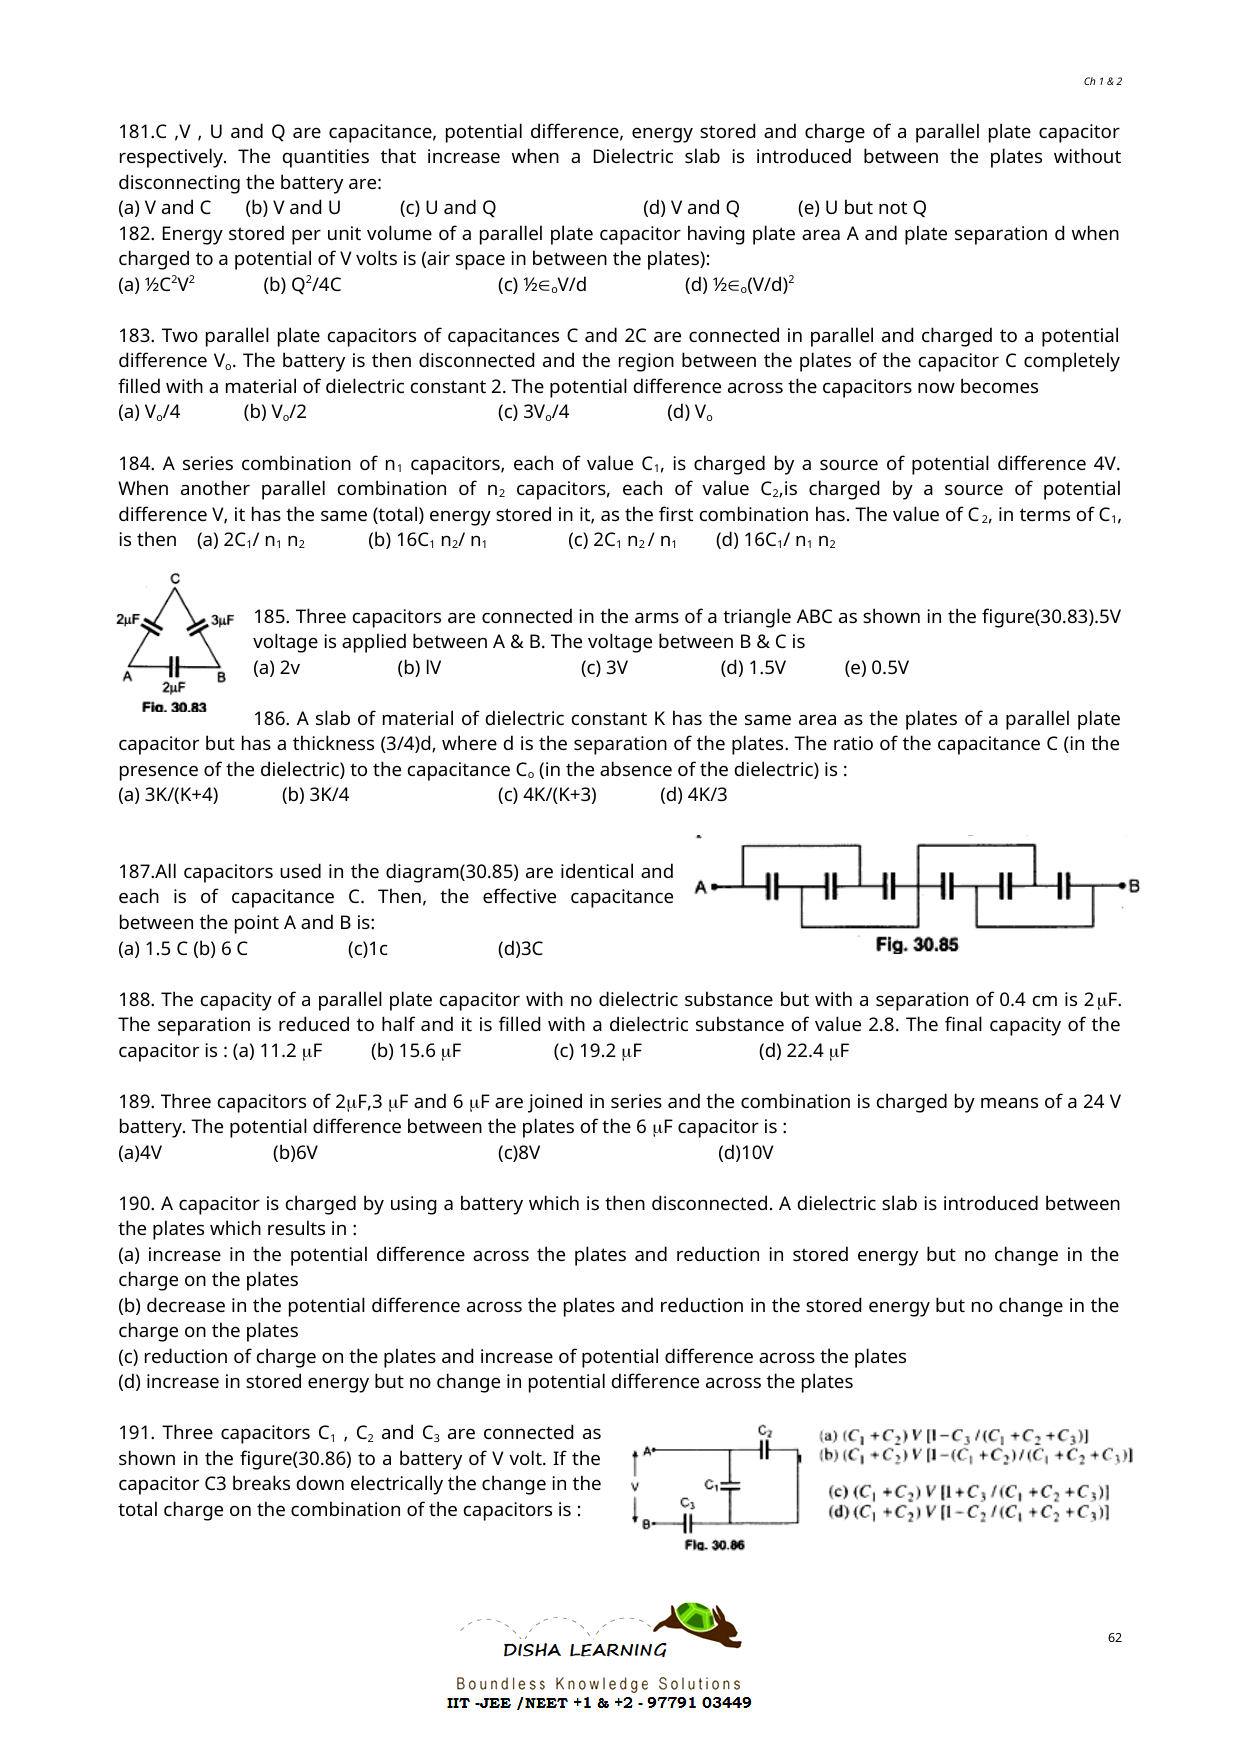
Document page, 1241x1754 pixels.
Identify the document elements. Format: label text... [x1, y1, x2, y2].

text 191. Three capacitors C1 , C2 and C3 are connected as shown in the figure(30.86) to a battery of V volt. If the capacitor C3 breaks down electrically the change in the total charge on the combination of the capacitors is : [118, 1420, 620, 1522]
text 184. A series combination of n1 capacitors, each of value C1, is charged by a source of potential difference 4V. When another parallel combination of n2 capacitors, each of value C2,is charged by a source of potential difference V, it has the same (total) energy stored in it, as the first combination has. The value of C2, in terms of C1, is then (a) 2C1/ n1 n2 (b) 16C1 n2/ n1 (c) 2C1 n2 / n1 (d) 16C1/ n1 n2 [118, 450, 1122, 552]
text 190. A capacitor is charged by using a battery which is then disconnected. A dielectric slab is introduced between the plates which results in : [118, 1190, 1122, 1241]
text (b) decrease in the potential difference across the plates and reduction in the stored energy but no change in the charge on the plates [118, 1292, 1122, 1343]
text 182. Energy stored per unit volume of a parallel plate capacitor having plate area A and plate separation d when charged to a potential of V volts is (air space in between the plates): [118, 220, 1122, 271]
text (c) reduction of charge on the plates and increase of potential difference across the plates [118, 1343, 1122, 1369]
text 181.C ,V , U and Q are capacitance, potential difference, energy stored and charge of a parallel plate capacitor respectively. The quantities that increase when a Dielectric slab is introduced between the plates without disconnecting the battery are: [118, 118, 1122, 195]
text 186. A slab of material of dielectric constant K has the same area as the plates of a parallel plate capacitor but has a thickness (3/4)d, where d is the separation of the plates. The ratio of the capacitance C (in the presence of the dielectric) to the capacitance Co (in the absence of the dielectric) is : [118, 705, 1122, 782]
text (a) 1.5 C (b) 6 C (c)1c (d)3C [118, 935, 1122, 960]
text (a) 3K/(K+4) (b) 3K/4 (c) 4K/(K+3) (d) 4K/3 [118, 782, 1122, 807]
text 187.All capacitors used in the diagram(30.85) are identical and each is of capacitance C. Then, the effective capacitance between the point A and B is: [118, 858, 693, 935]
text 185. Three capacitors are connected in the arms of a triangle ABC as shown in the figure(30.83).5V voltage is applied between A & B. The voltage between B & C is [235, 603, 1122, 654]
text (a) Vo/4 (b) Vo/2 (c) 3Vo/4 (d) Vo [118, 399, 1122, 424]
text (a) V and C (b) V and U (c) U and Q (d) V and Q (e) U but not Q [118, 195, 1122, 220]
text 188. The capacity of a parallel plate capacitor with no dielectric substance but with a separation of 0.4 cm is 2F. The separation is reduced to half and it is filled with a dielectric substance of value 2.8. The final capacity of the capacitor is : (a) 11.2 F (b) 15.6 F (c) 19.2 F (d) 22.4 F [118, 986, 1122, 1062]
text (a) ½C2V2 (b) Q2/4C (c) ½oV/d (d) ½o(V/d)2 [118, 271, 1122, 297]
text (a) increase in the potential difference across the plates and reduction in stored energy but no change in the charge on the plates [118, 1241, 1122, 1292]
text (a)4V (b)6V (c)8V (d)10V [118, 1139, 1122, 1164]
text (d) increase in stored energy but no change in potential difference across the plates [118, 1369, 1122, 1394]
text (a) 2v (b) lV (c) 3V (d) 1.5V (e) 0.5V [235, 654, 1122, 679]
text 189. Three capacitors of 2F,3 F and 6 F are joined in series and the combination is charged by means of a 24 V battery. The potential difference between the plates of the 6 F capacitor is : [118, 1088, 1122, 1139]
text 183. Two parallel plate capacitors of capacitances C and 2C are connected in parallel and charged to a potential difference Vo. The battery is then disconnected and the region between the plates of the capacitor C completely filled with a material of dielectric constant 2. The potential difference across the capacitors now becomes [118, 322, 1122, 399]
